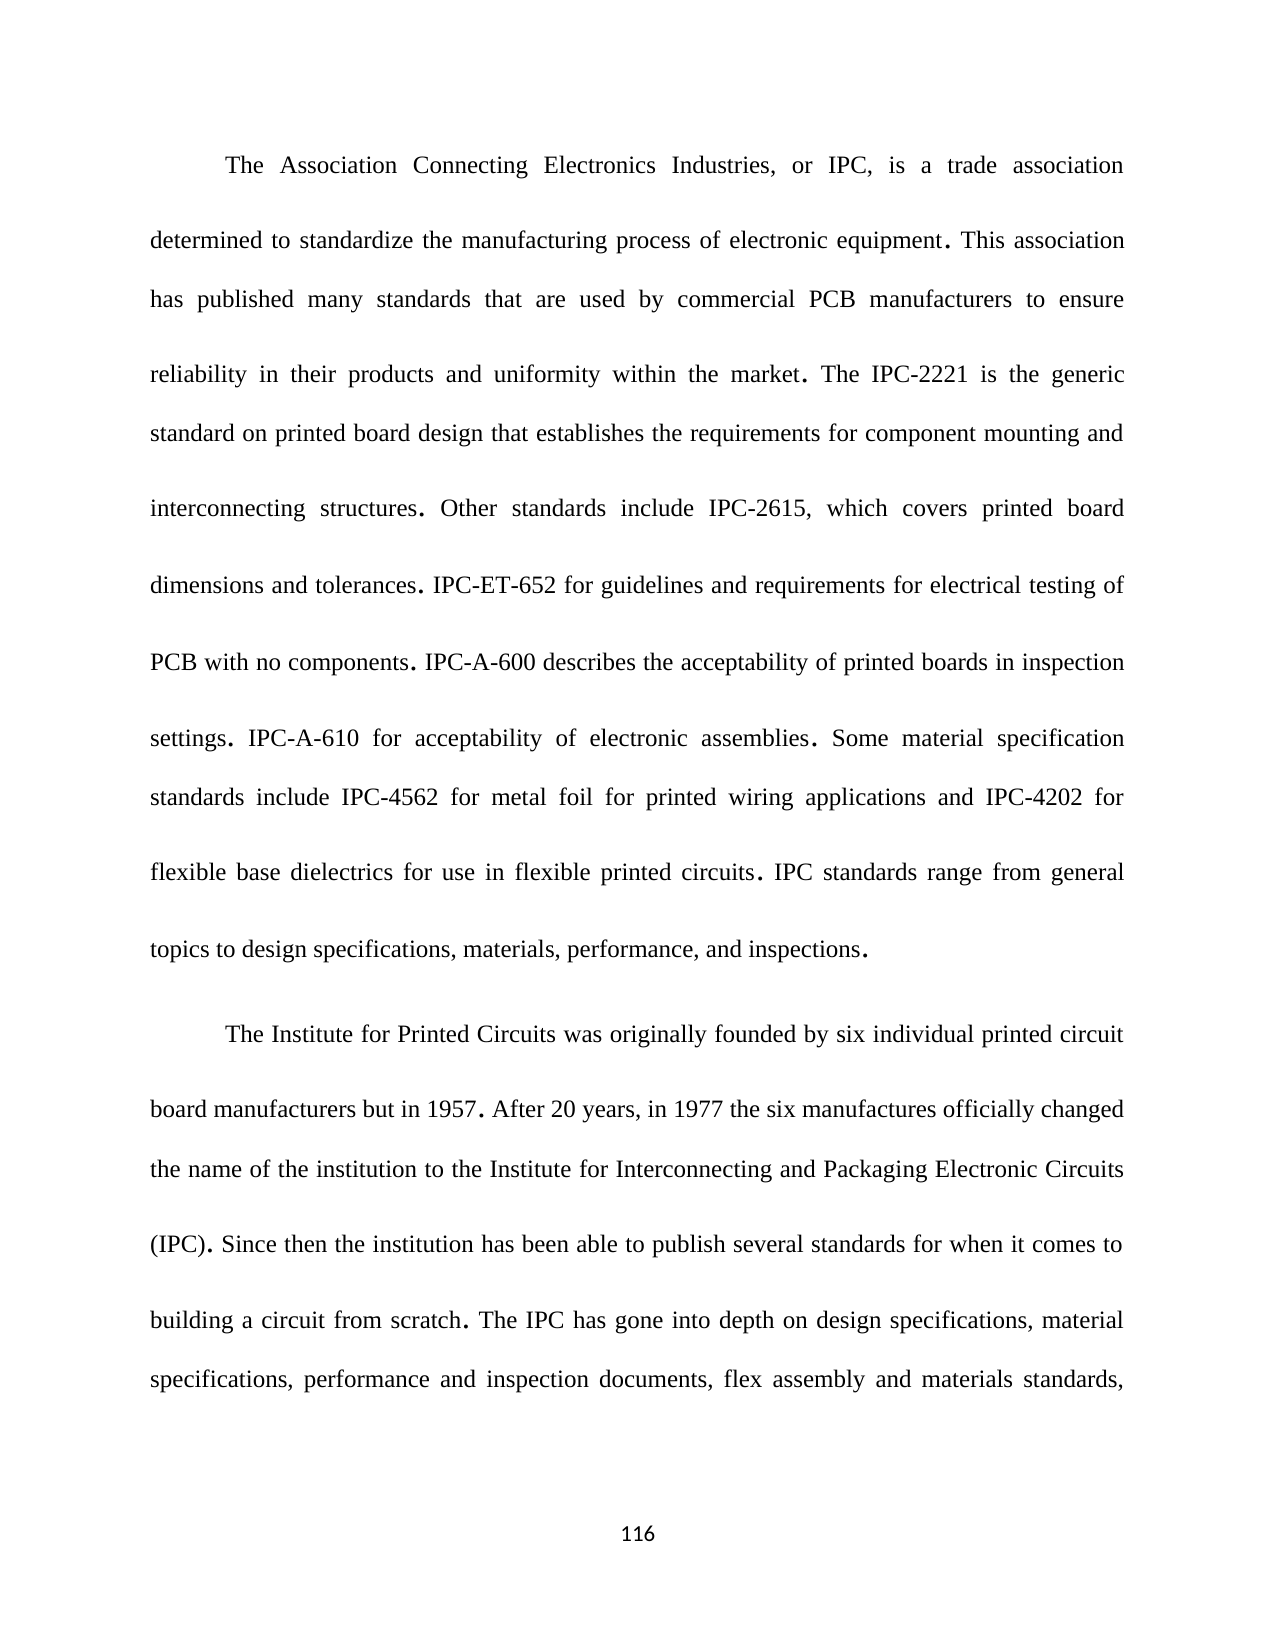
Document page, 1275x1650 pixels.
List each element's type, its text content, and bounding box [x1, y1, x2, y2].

text The Association Connecting Electronics Industries, or IPC, is a trade association determined to standardize the manufacturing process of electronic equipment. This association has published many standards that are used by commercial PCB manufacturers to ensure reliability in their products and uniformity within the market. The IPC-2221 is the generic standard on printed board design that establishes the requirements for component mounting and interconnecting structures. Other standards include IPC-2615, which covers printed board dimensions and tolerances. IPC-ET-652 for guidelines and requirements for electrical testing of PCB with no components. IPC-A-600 describes the acceptability of printed boards in inspection settings. IPC-A-610 for acceptability of electronic assemblies. Some material specification standards include IPC-4562 for metal foil for printed wiring applications and IPC-4202 for flexible base dielectrics for use in flexible printed circuits. IPC standards range from general topics to design specifications, materials, performance, and inspections. [150, 150, 1125, 964]
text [150, 1019, 1125, 1393]
